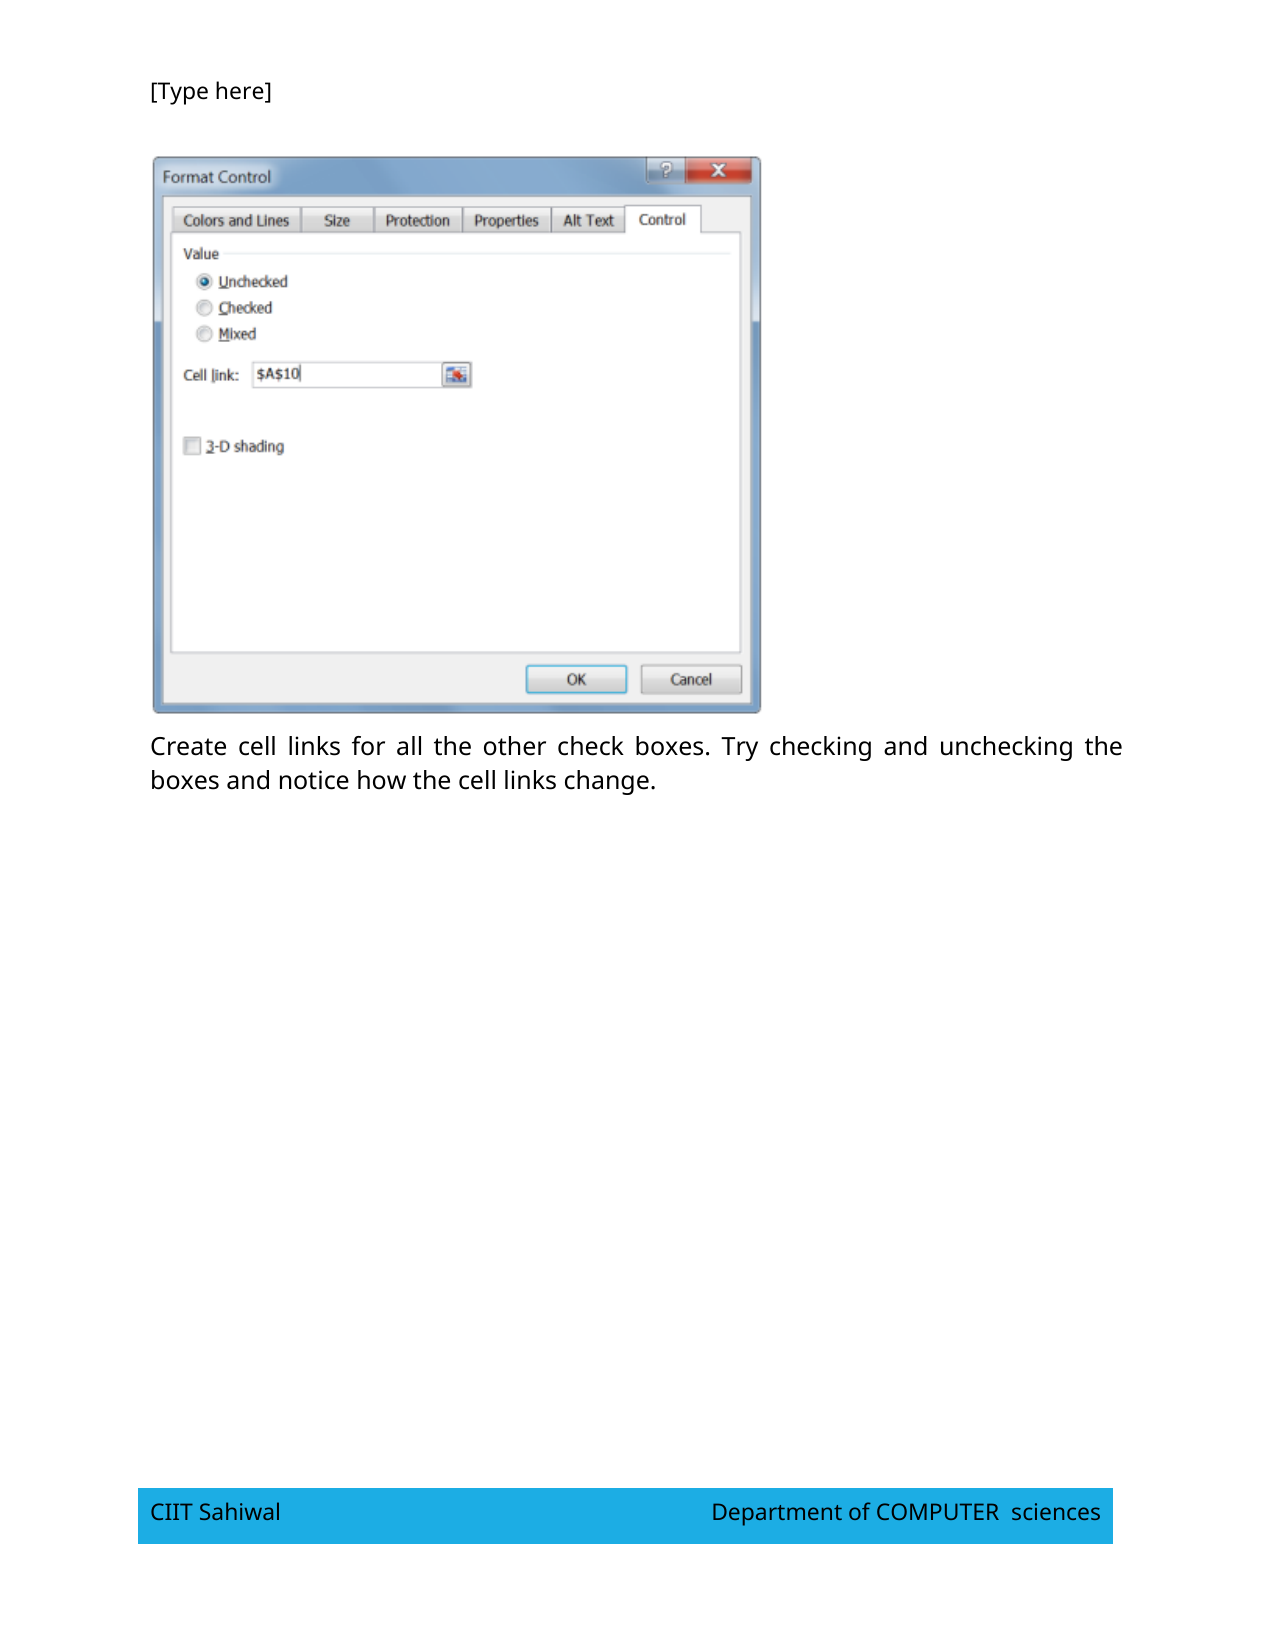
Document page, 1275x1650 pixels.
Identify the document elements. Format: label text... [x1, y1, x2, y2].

text Create cell links for all the other check boxes. Try checking and unchecking the boxes and notice how the cell links change. [150, 728, 1125, 796]
picture [150, 150, 765, 720]
